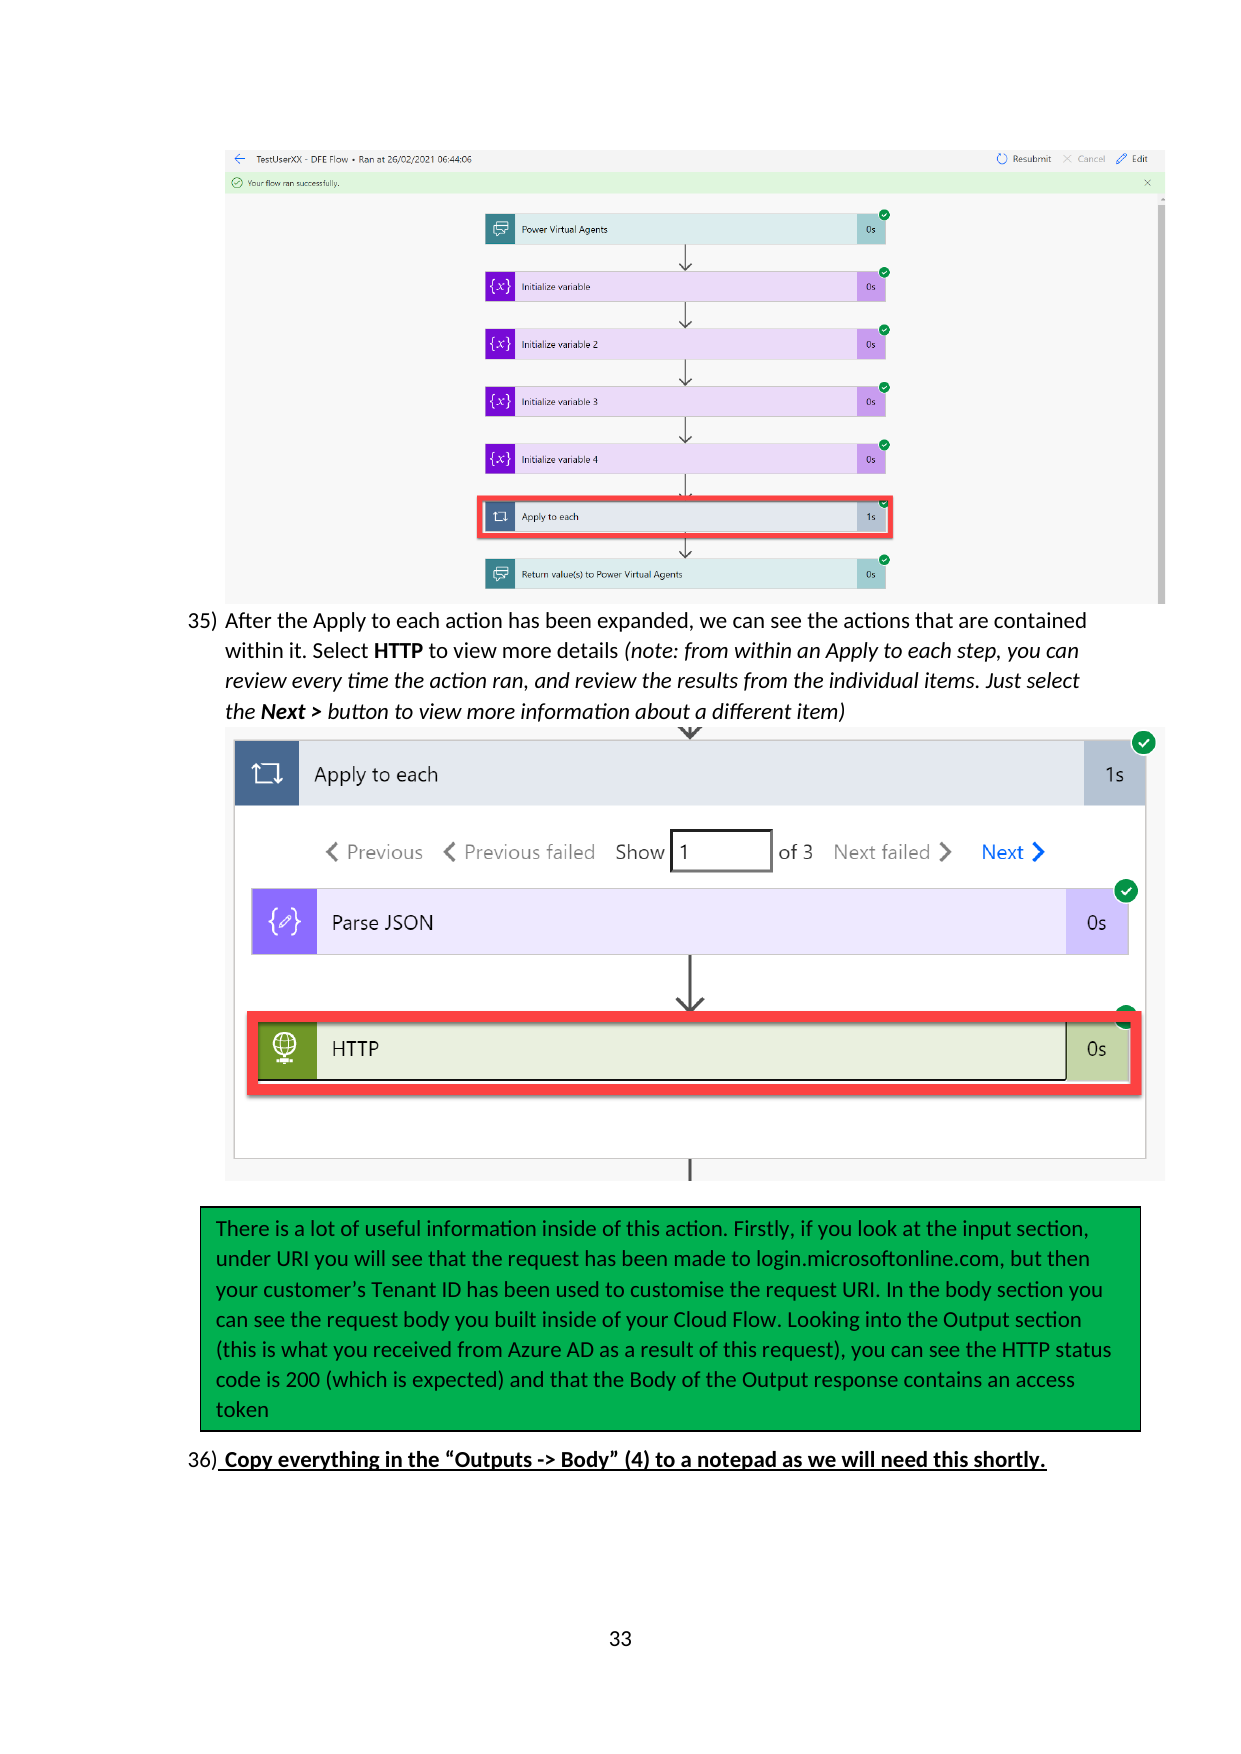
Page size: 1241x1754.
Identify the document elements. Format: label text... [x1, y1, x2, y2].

picture [225, 150, 1166, 604]
list After the Apply to each action has been expanded, we can see the actions that are contained within it. Select HTTP to view more details (note: from within an Apply to each step, you can review every time the action ran, and review the results from the individual items. Just select the Next > button to view more information about a different item) [187, 606, 1090, 725]
picture [225, 727, 1166, 1181]
list Copy everything in the “Outputs -> Body” (4) to a notepad as we will need this shortly. [187, 1182, 1090, 1473]
